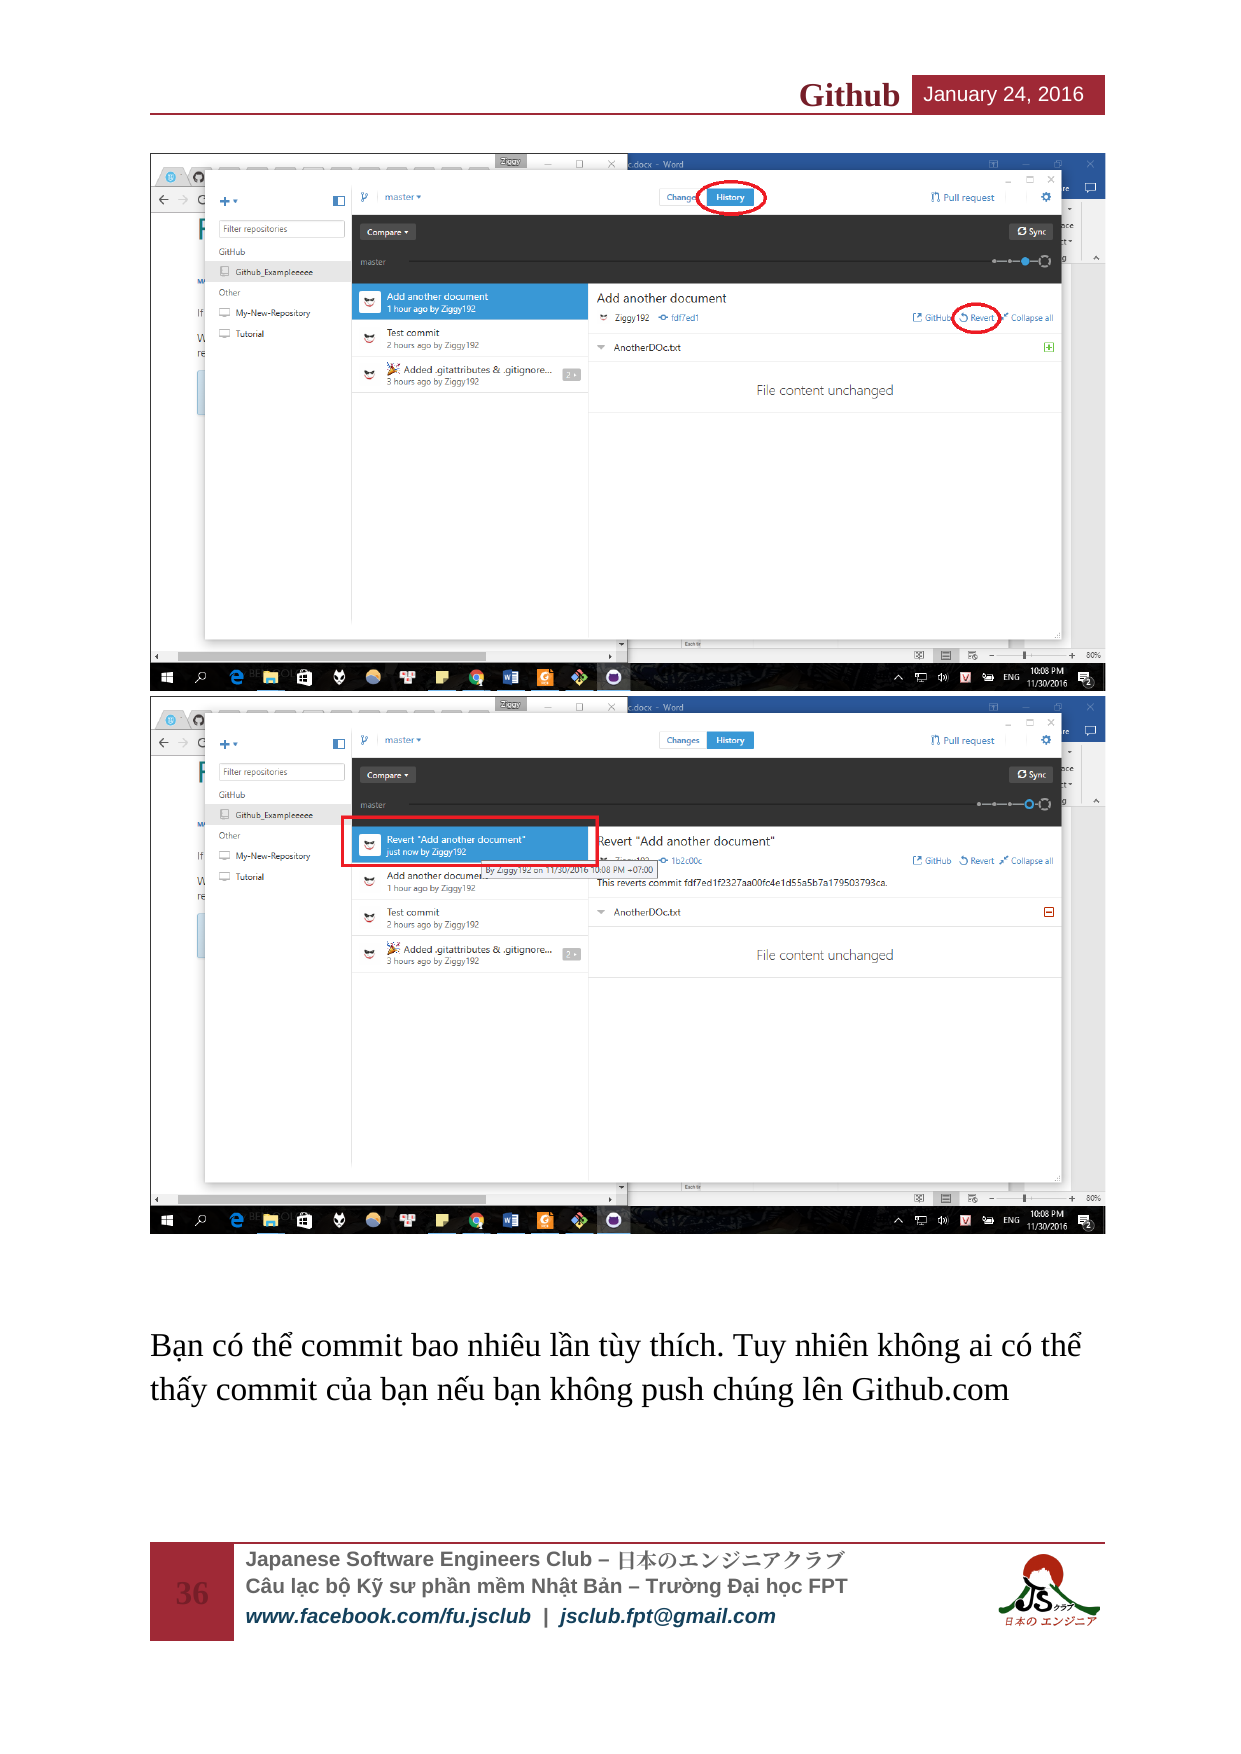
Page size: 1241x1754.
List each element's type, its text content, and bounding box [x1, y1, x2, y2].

picture [150, 696, 1106, 1234]
text Bạn có thể commit bao nhiêu lần tùy thích. Tuy nhiên không ai có thể thấy commit của bạn nếu bạn không push chúng lên Github.com [150, 1325, 1105, 1408]
picture [150, 153, 1106, 691]
picture [998, 1554, 1100, 1626]
